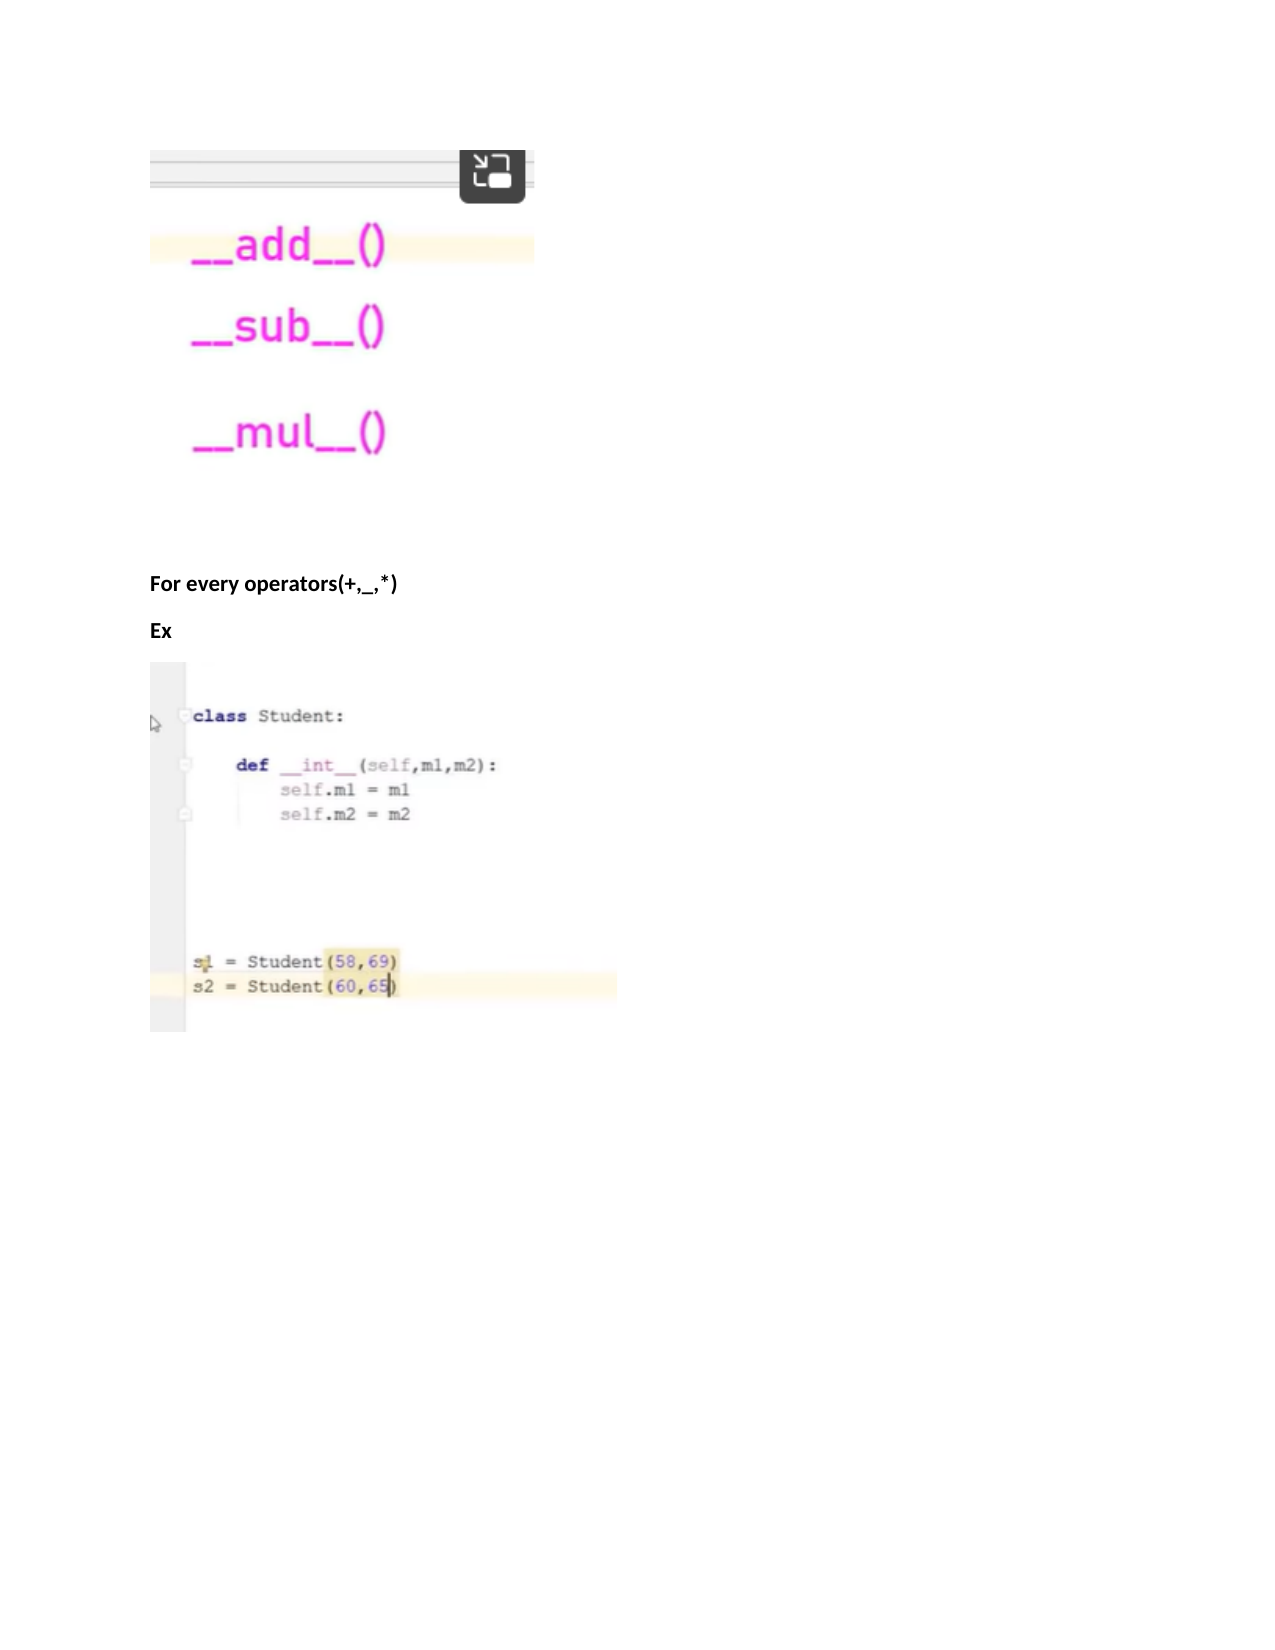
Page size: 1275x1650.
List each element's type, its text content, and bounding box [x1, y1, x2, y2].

picture [150, 662, 618, 1032]
picture [150, 150, 535, 550]
text Ex [150, 616, 1125, 644]
text For every operators(+,_,*) [150, 569, 1125, 597]
